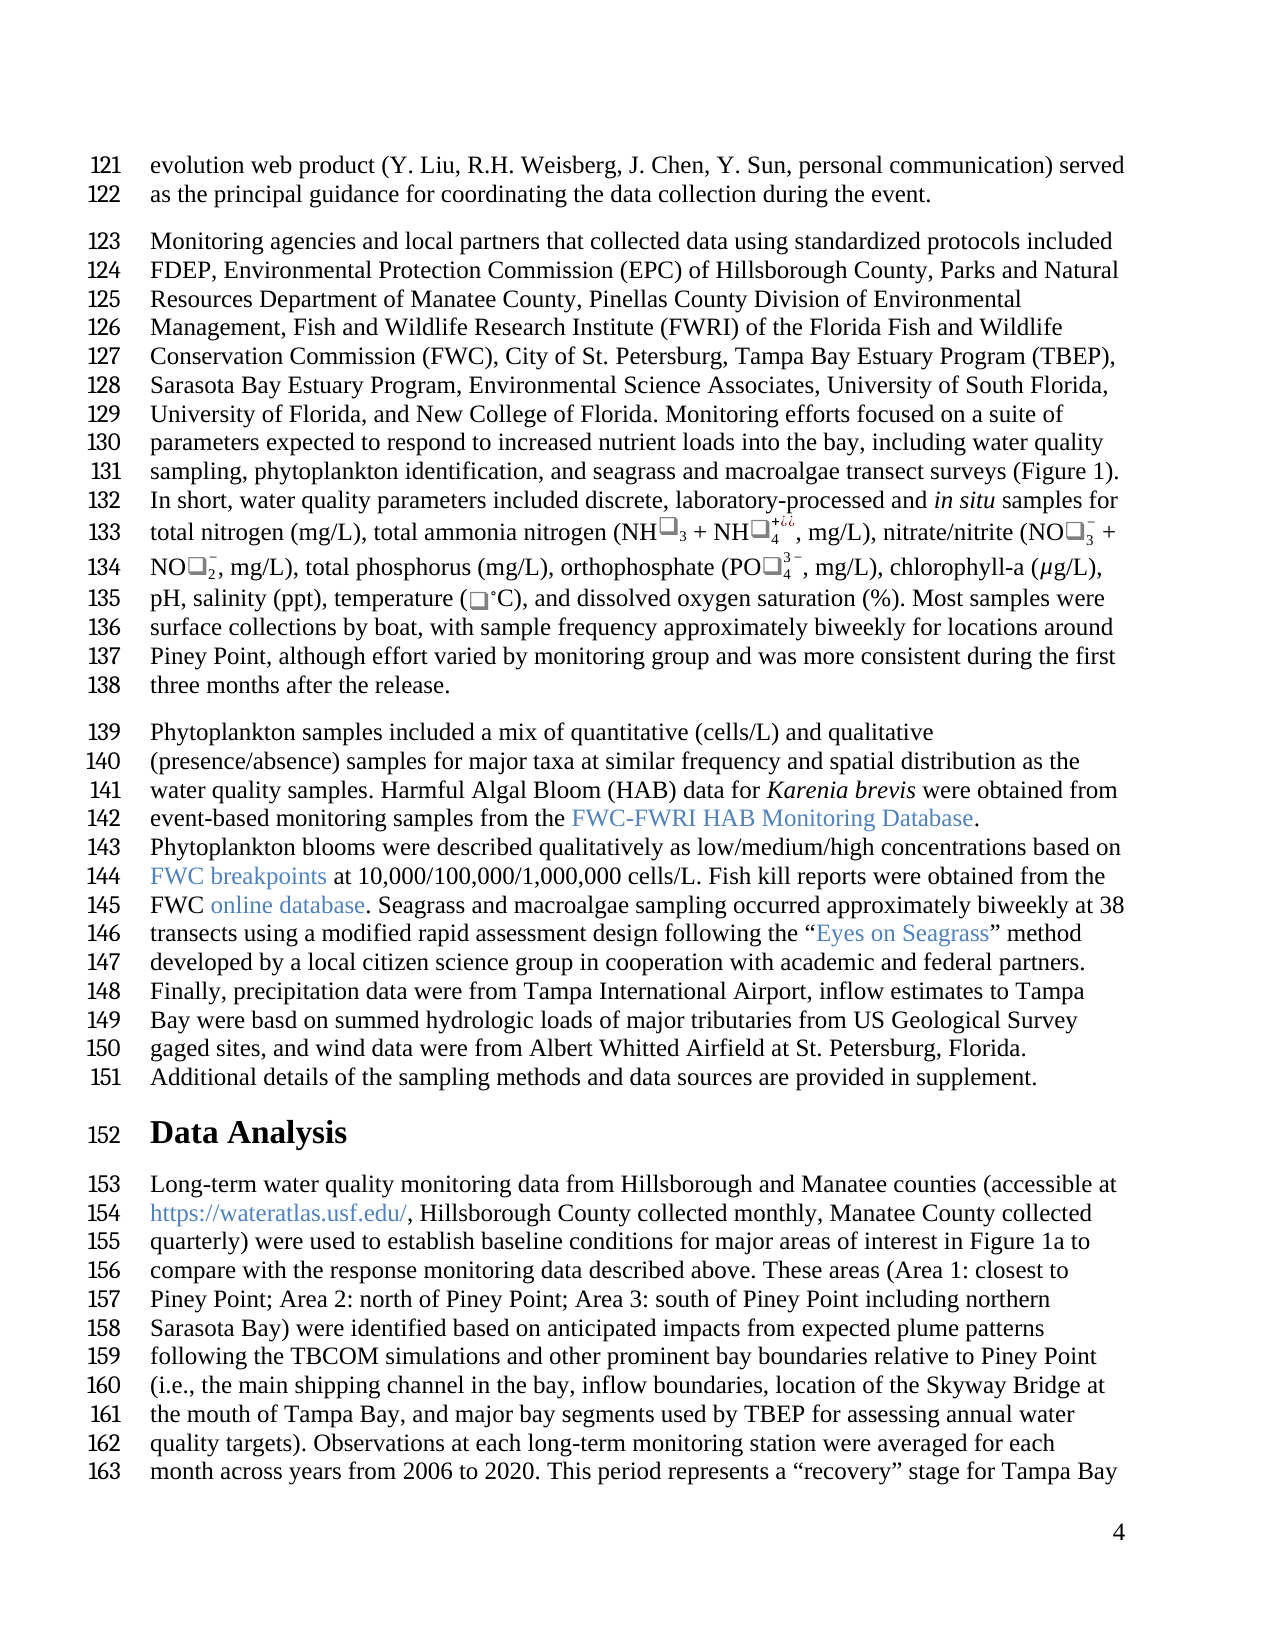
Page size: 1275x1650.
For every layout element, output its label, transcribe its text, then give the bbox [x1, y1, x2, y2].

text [150, 1169, 1125, 1485]
text Monitoring agencies and local partners that collected data using standardized protocols included FDEP, Environmental Protection Commission (EPC) of Hillsborough County, Parks and Natural Resources Department of Manatee County, Pinellas County Division of Environmental Management, Fish and Wildlife Research Institute (FWRI) of the Florida Fish and Wildlife Conservation Commission (FWC), City of St. Petersburg, Tampa Bay Estuary Program (TBEP), Sarasota Bay Estuary Program, Environmental Science Associates, University of South Florida, University of Florida, and New College of Florida. Monitoring efforts focused on a suite of parameters expected to respond to increased nutrient loads into the bay, including water quality sampling, phytoplankton identification, and seagrass and macroalgae transect surveys (Figure 1). In short, water quality parameters included discrete, laboratory-processed and in situ samples for total nitrogen (mg/L), total ammonia nitrogen (NH + NH, mg/L), nitrate/nitrite (NO + NO, mg/L), total phosphorus (mg/L), orthophosphate (PO, mg/L), chlorophyll-a (g/L), pH, salinity (ppt), temperature (C), and dissolved oxygen saturation (%). Most samples were surface collections by boat, with sample frequency approximately biweekly for locations around Piney Point, although effort varied by monitoring group and was more consistent during the first three months after the release. [150, 226, 1125, 698]
subtitle Data Analysis [150, 1112, 1125, 1150]
text Phytoplankton samples included a mix of quantitative (cells/L) and qualitative (presence/absence) samples for major taxa at similar frequency and spatial distribution as the water quality samples. Harmful Algal Bloom (HAB) data for Karenia brevis were obtained from event-based monitoring samples from the FWC-FWRI HAB Monitoring Database. Phytoplankton blooms were described qualitatively as low/medium/high concentrations based on FWC breakpoints at 10,000/100,000/1,000,000 cells/L. Fish kill reports were obtained from the FWC online database. Seagrass and macroalgae sampling occurred approximately biweekly at 38 transects using a modified rapid assessment design following the “Eyes on Seagrass” method developed by a local citizen science group in cooperation with academic and federal partners. Finally, precipitation data were from Tampa International Airport, inflow estimates to Tampa Bay were basd on summed hydrologic loads of major tributaries from US Geological Survey gaged sites, and wind data were from Albert Whitted Airfield at St. Petersburg, Florida. Additional details of the sampling methods and data sources are provided in supplement. [150, 717, 1125, 1091]
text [150, 150, 1125, 207]
